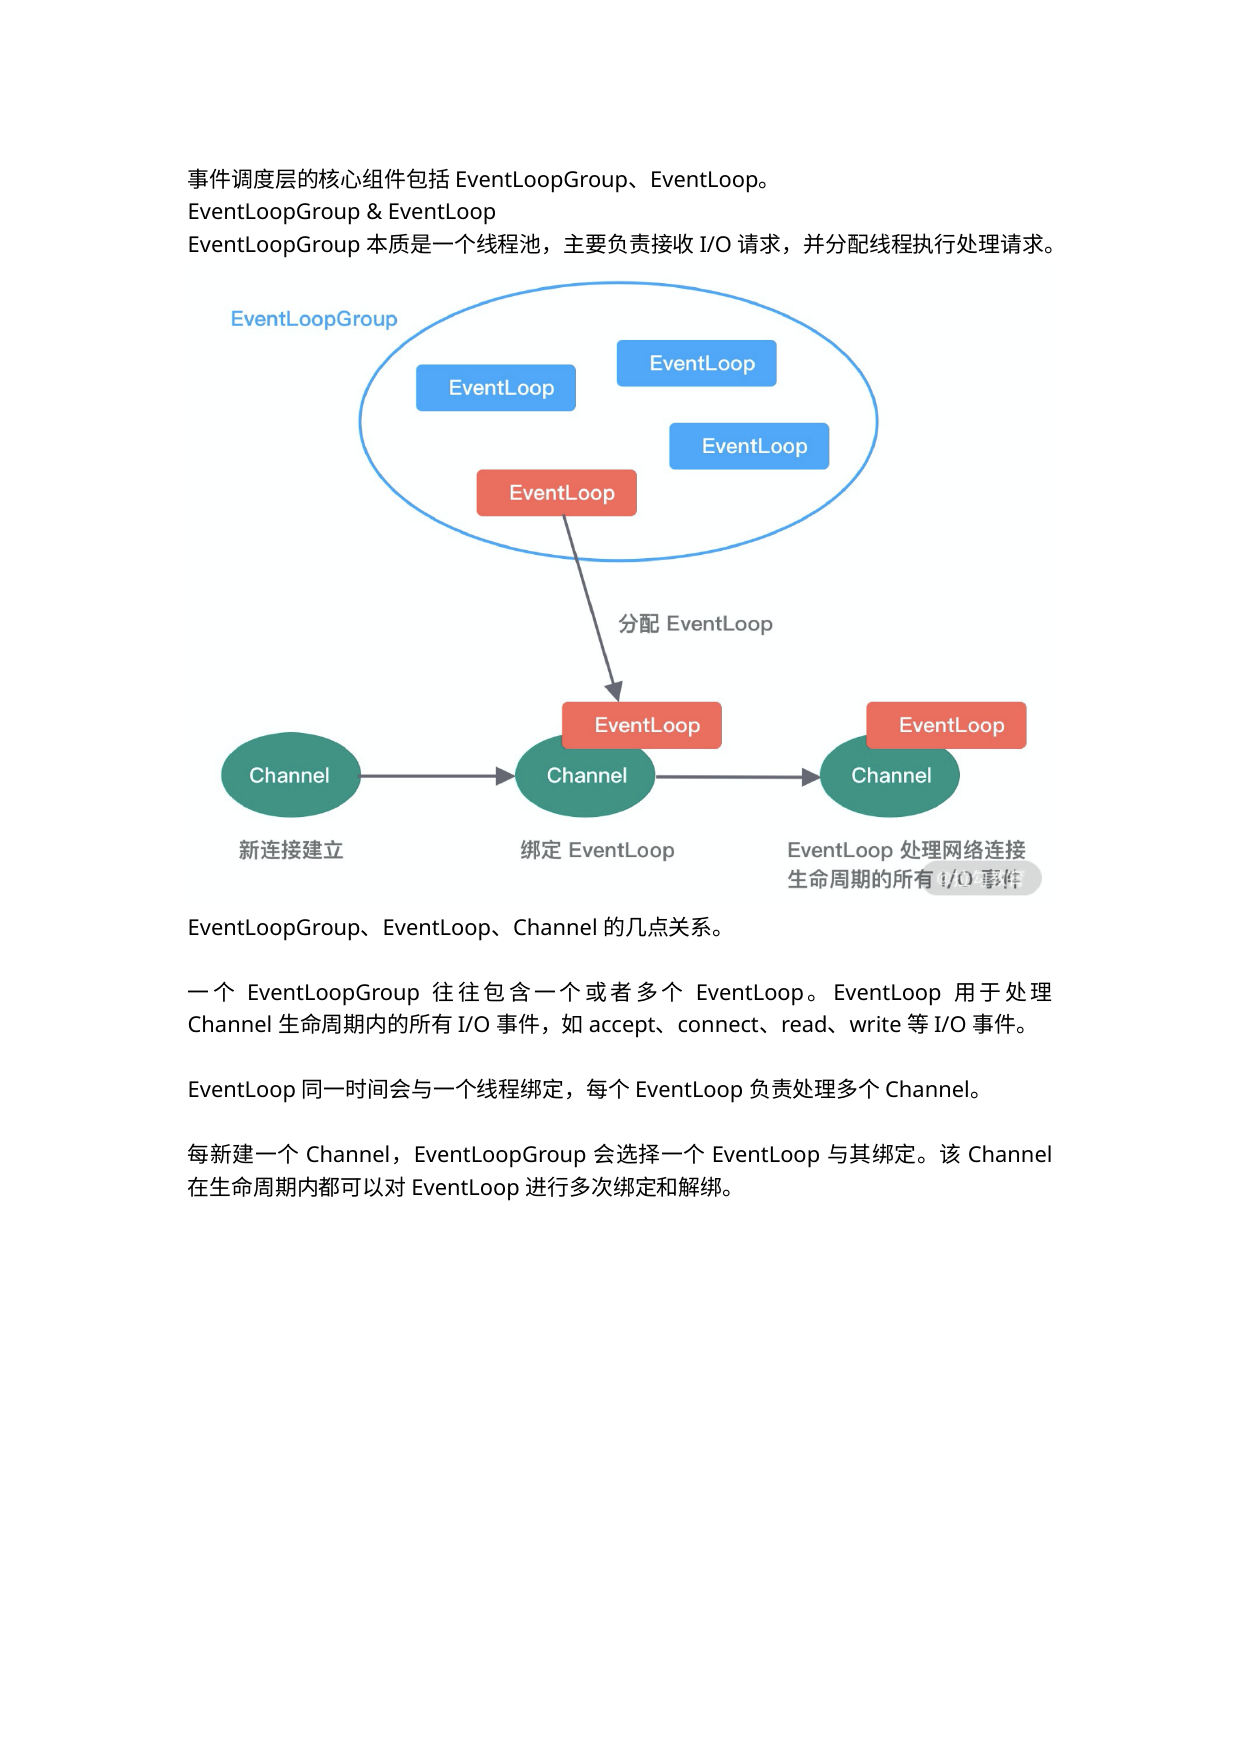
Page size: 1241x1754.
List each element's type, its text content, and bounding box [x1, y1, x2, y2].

text EventLoopGroup、EventLoop、Channel 的几点关系。 [187, 909, 1053, 942]
text 每新建一个 Channel，EventLoopGroup 会选择一个 EventLoop 与其绑定。该 Channel 在生命周期内都可以对 EventLoop 进行多次绑定和解绑。 [187, 1137, 1053, 1202]
text 一个 EventLoopGroup 往往包含一个或者多个 EventLoop。EventLoop 用于处理 Channel 生命周期内的所有 I/O 事件，如 accept、connect、read、write 等 I/O 事件。 [187, 974, 1053, 1039]
text EventLoop 同一时间会与一个线程绑定，每个 EventLoop 负责处理多个 Channel。 [187, 1072, 1053, 1104]
text EventLoopGroup 本质是一个线程池，主要负责接收 I/O 请求，并分配线程执行处理请求。 [187, 227, 1053, 259]
text 事件调度层的核心组件包括 EventLoopGroup、EventLoop。 [187, 162, 1053, 194]
text EventLoopGroup & EventLoop [187, 194, 1053, 227]
picture [187, 259, 1053, 906]
